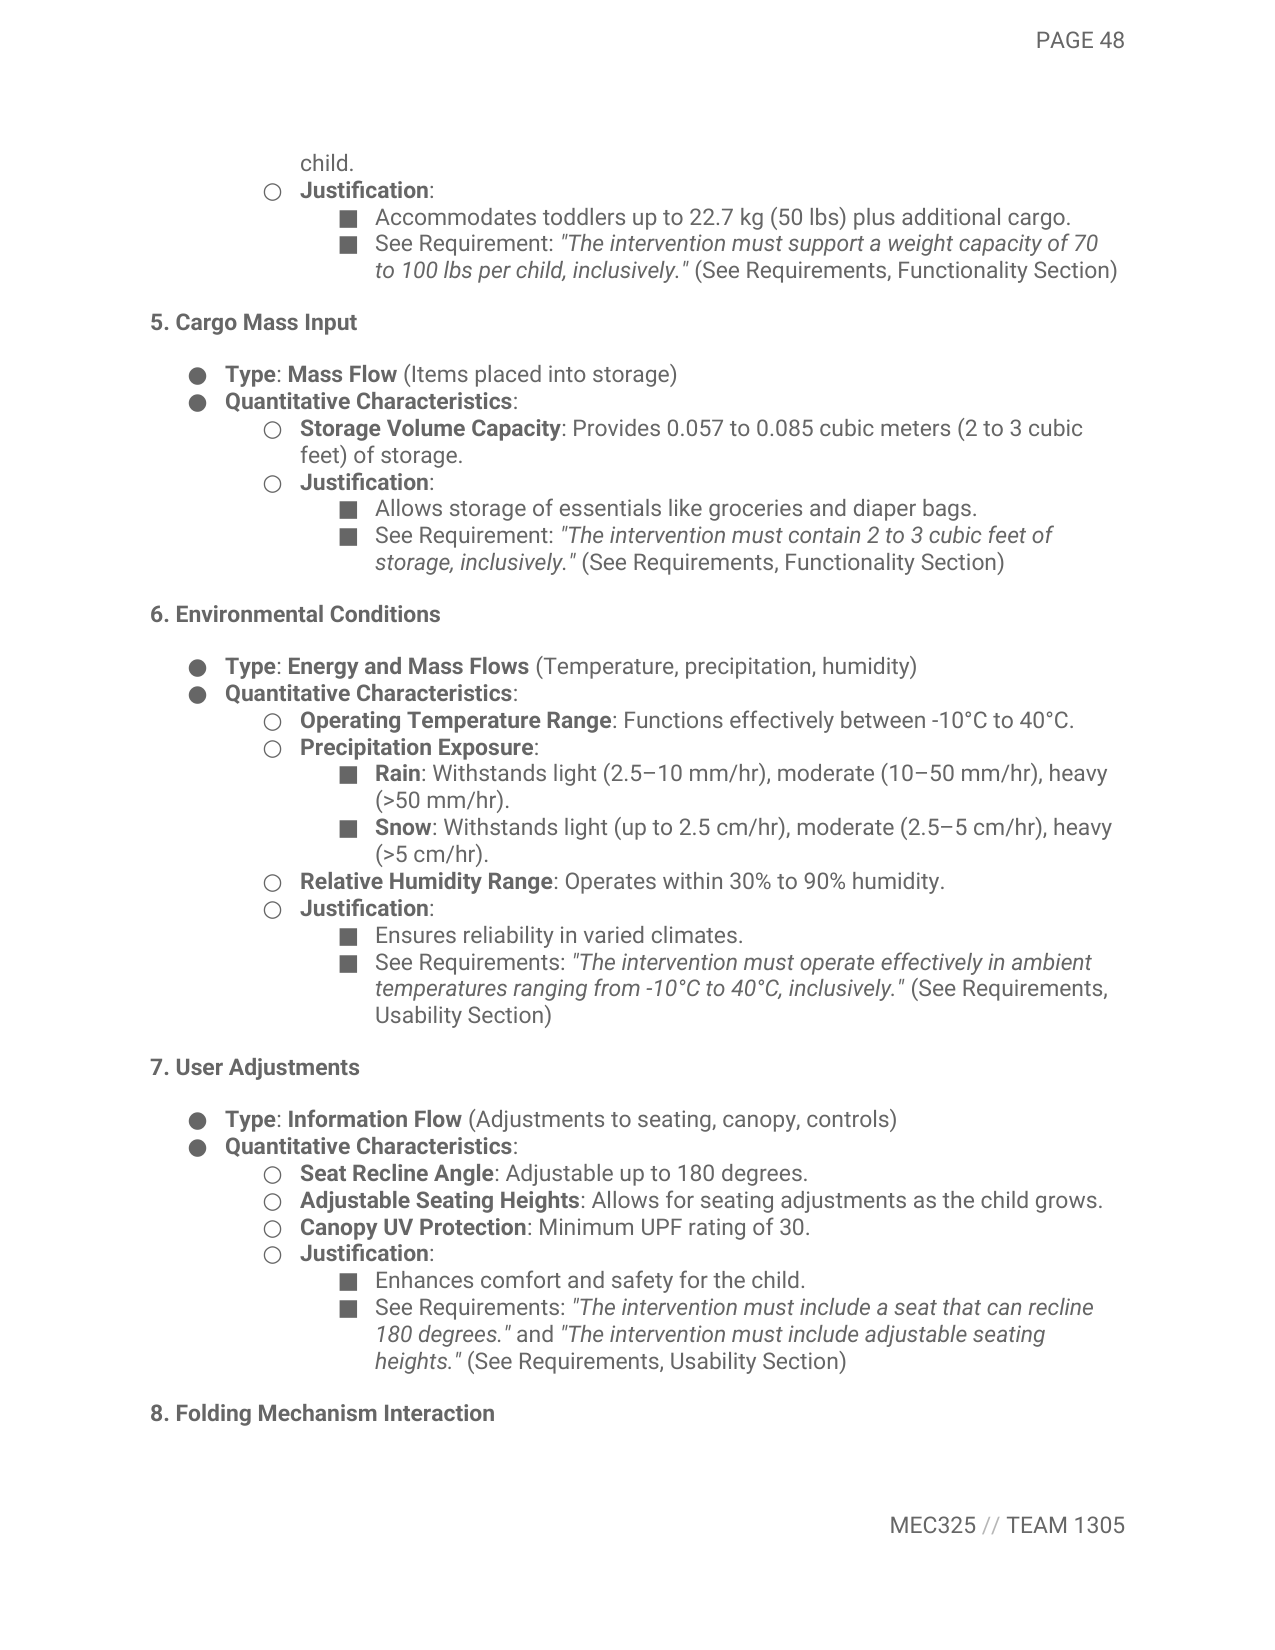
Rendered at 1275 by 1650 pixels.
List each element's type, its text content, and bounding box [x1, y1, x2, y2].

list Relative Humidity Range: Operates within 30% to 90% humidity. [262, 868, 1125, 895]
list Operating Temperature Range: Functions effectively between -10°C to 40°C. [262, 707, 1125, 734]
list Storage Volume Capacity: Provides 0.057 to 0.085 cubic meters (2 to 3 cubic feet) of storage. [262, 415, 1125, 469]
list Justification: [262, 177, 1125, 204]
list Justification: [262, 469, 1125, 496]
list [262, 150, 1125, 177]
list Rain: Withstands light (2.5–10 mm/hr), moderate (10–50 mm/hr), heavy (>50 mm/hr). [337, 761, 1125, 814]
subtitle 8. Folding Mechanism Interaction [150, 1400, 1125, 1427]
list Allows storage of essentials like groceries and diaper bags. [337, 496, 1125, 522]
list See Requirement: "The intervention must support a weight capacity of 70 to 100 lbs per child, inclusively." (See Requirements, Functionality Section) [337, 231, 1125, 284]
list Snow: Withstands light (up to 2.5 cm/hr), moderate (2.5–5 cm/hr), heavy (>5 cm/hr). [337, 814, 1125, 868]
list Enhances comfort and safety for the child. [337, 1267, 1125, 1294]
list Adjustable Seating Heights: Allows for seating adjustments as the child grows. [262, 1187, 1125, 1214]
list Seat Recline Angle: Adjustable up to 180 degrees. [262, 1160, 1125, 1187]
subtitle 6. Environmental Conditions [150, 601, 1125, 628]
list Type: Energy and Mass Flows (Temperature, precipitation, humidity) [187, 653, 1125, 680]
list Type: Information Flow (Adjustments to seating, canopy, controls) [187, 1106, 1125, 1133]
list See Requirements: "The intervention must operate effectively in ambient temperatures ranging from -10°C to 40°C, inclusively." (See Requirements, Usability Section) [337, 949, 1125, 1029]
list Type: Mass Flow (Items placed into storage) [187, 361, 1125, 388]
list Precipitation Exposure: [262, 734, 1125, 761]
list Ensures reliability in varied climates. [337, 922, 1125, 949]
list Justification: [262, 895, 1125, 922]
list Quantitative Characteristics: [187, 680, 1125, 707]
list Quantitative Characteristics: [187, 388, 1125, 415]
list Accommodates toddlers up to 22.7 kg (50 lbs) plus additional cargo. [337, 204, 1125, 231]
subtitle 5. Cargo Mass Input [150, 309, 1125, 336]
subtitle 7. User Adjustments [150, 1054, 1125, 1081]
list Canopy UV Protection: Minimum UPF rating of 30. [262, 1214, 1125, 1241]
list Justification: [262, 1241, 1125, 1267]
list See Requirements: "The intervention must include a seat that can recline 180 degrees." and "The intervention must include adjustable seating heights." (See Requirements, Usability Section) [337, 1294, 1125, 1375]
list See Requirement: "The intervention must contain 2 to 3 cubic feet of storage, inclusively." (See Requirements, Functionality Section) [337, 522, 1125, 576]
list Quantitative Characteristics: [187, 1133, 1125, 1160]
